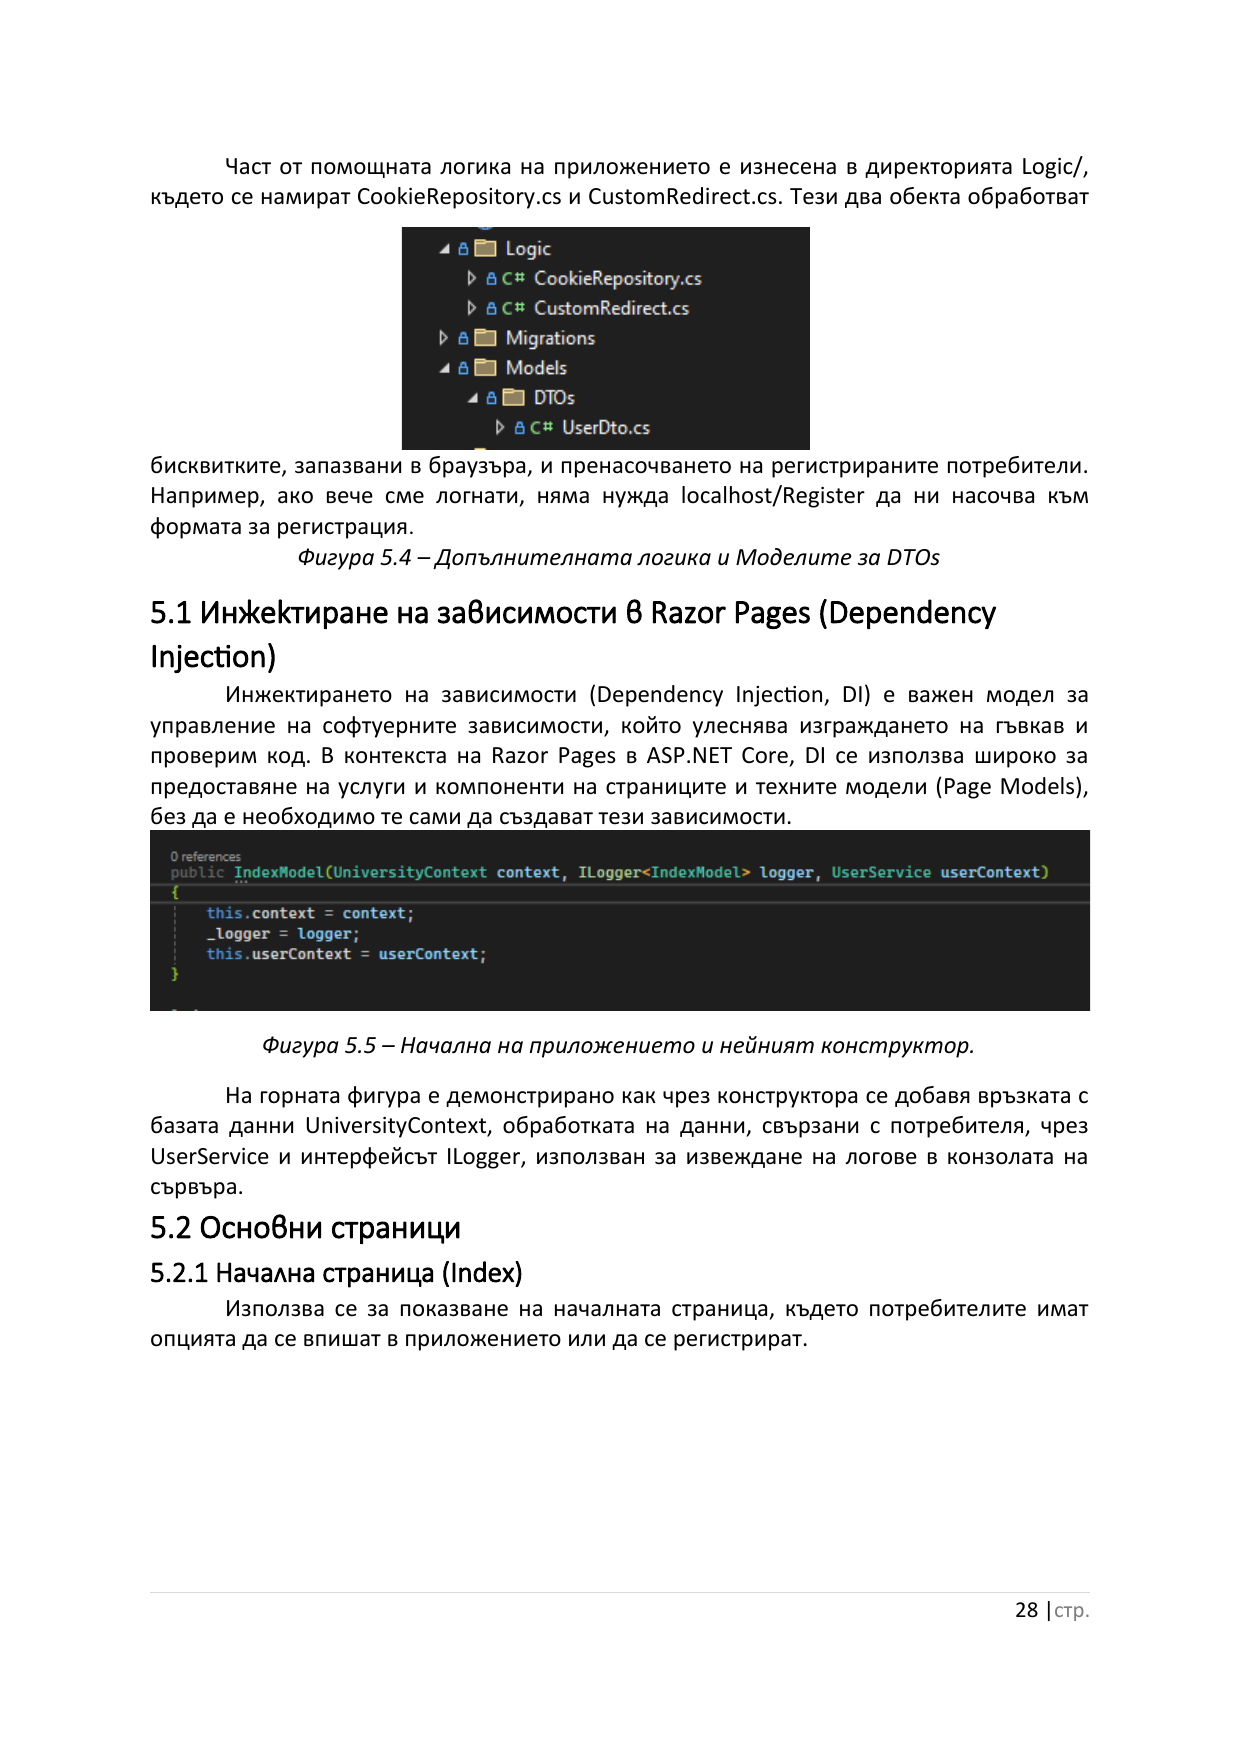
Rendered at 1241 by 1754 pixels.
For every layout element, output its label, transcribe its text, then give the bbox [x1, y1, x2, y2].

text Фигура 5.4 – Допълнителната логика и Моделите за DTOs [150, 541, 1090, 571]
text На горната фигура е демонстрирано как чрез конструктора се добавя връзката с базата данни UniversityContext, обработката на данни, свързани с потребителя, чрез UserService и интерфейсът ILogger, използван за извеждане на логове в конзолата на сървъра. [150, 1079, 1090, 1201]
text Част от помощната логика на приложението е изнесена в директорията Logic/, където се намират CookieRepository.cs и CustomRedirect.cs. Тези два обекта обработват бисквитките, запазвани в браузъра, и пренасочването на регистрираните потребители. Например, ако вече сме логнати, няма нужда localhost/Register да ни насочва към формата за регистрация. [150, 150, 1090, 541]
text Фигура 5.5 – Начална на приложението и нейният конструктор. [150, 1029, 1090, 1060]
picture [401, 227, 810, 450]
text Използва се за показване на началната страница, където потребителите имат опцията да се впишат в приложението или да се регистрират. [150, 1292, 1090, 1353]
subtitle 5.2 Основни страници [150, 1205, 1090, 1246]
subtitle 5.1 Инжектиране на зависимости в Razor Pages (Dependency Injection) [150, 590, 1090, 675]
subtitle 5.2.1 Начална страница (Index) [150, 1253, 1090, 1289]
text Инжектирането на зависимости (Dependency Injection, DI) е важен модел за управление на софтуерните зависимости, който улеснява изграждането на гъвкав и проверим код. В контекста на Razor Pages в ASP.NET Core, DI се използва широко за предоставяне на услуги и компоненти на страниците и техните модели (Page Models), без да е необходимо те сами да създават тези зависимости. [150, 678, 1090, 830]
picture [150, 830, 1091, 1011]
